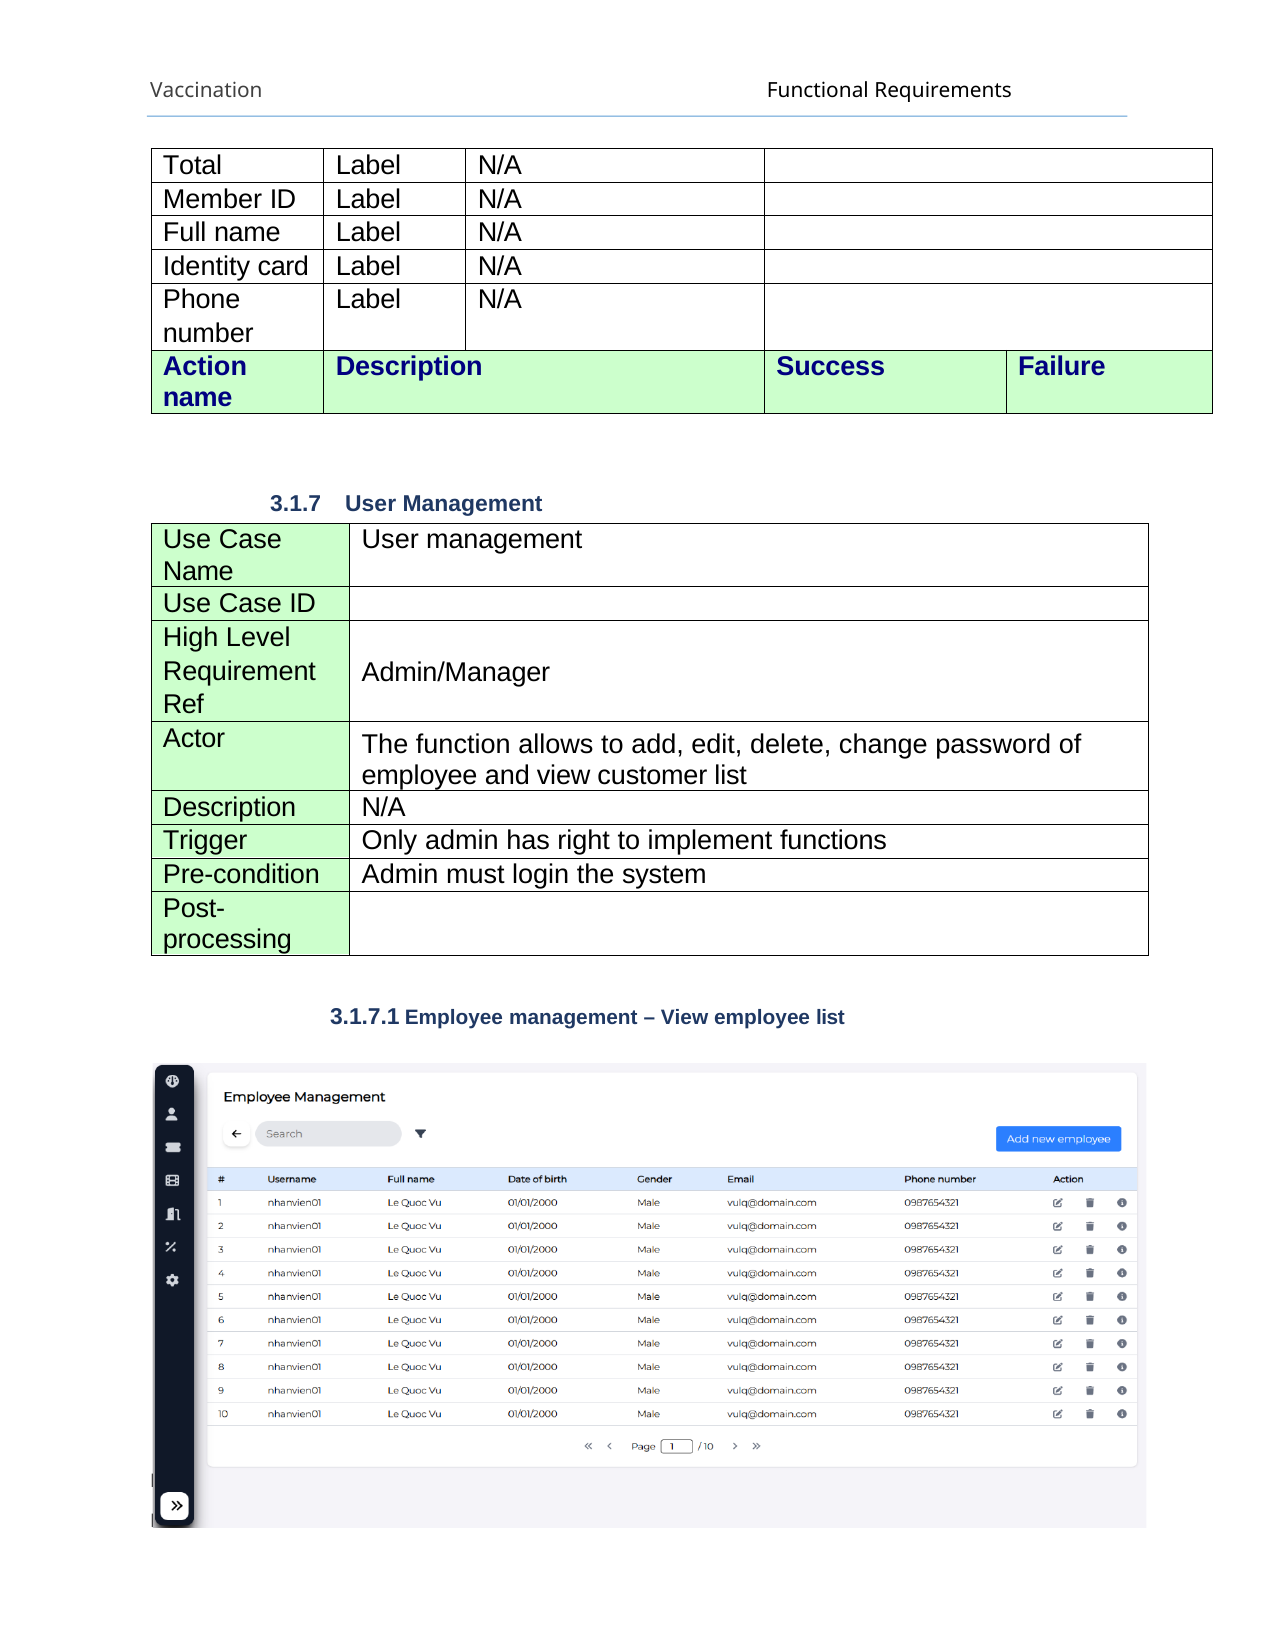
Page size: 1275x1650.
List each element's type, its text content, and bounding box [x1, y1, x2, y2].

table_cell [350, 587, 1148, 620]
table_cell Label [324, 250, 465, 282]
table_header Label [324, 149, 465, 182]
table_cell N/A [350, 791, 1148, 824]
table_cell Success [765, 351, 1006, 413]
table_cell Identity card [152, 250, 323, 282]
table_cell Failure [1007, 351, 1212, 413]
table_cell [350, 892, 1148, 954]
table_header Total [152, 149, 323, 182]
table_cell Actor [152, 722, 349, 790]
table_header Use Case Name [152, 524, 349, 586]
picture [152, 1063, 1147, 1528]
table_header [765, 149, 1212, 182]
table_cell Admin/Manager [350, 621, 1148, 721]
table_cell N/A [466, 216, 764, 249]
table_cell Full name [152, 216, 323, 249]
table_cell Only admin has right to implement functions [350, 825, 1148, 857]
subtitle Employee management – View employee list [330, 1003, 1275, 1029]
table_cell Label [324, 216, 465, 249]
table_cell Action name [152, 351, 323, 413]
table_cell Pre-condition [152, 859, 349, 891]
table_cell [765, 183, 1212, 215]
table_cell Phone number [152, 284, 323, 350]
table_cell Post-processing [152, 892, 349, 954]
table_cell Label [324, 183, 465, 215]
table_cell High Level Requirement Ref [152, 621, 349, 721]
table_cell Label [324, 284, 465, 350]
table_cell Member ID [152, 183, 323, 215]
table_cell [765, 250, 1212, 282]
table_cell Admin must login the system [350, 859, 1148, 891]
table_header User management [350, 524, 1148, 586]
table_cell Trigger [152, 825, 349, 857]
table_cell N/A [466, 250, 764, 282]
subtitle User Management [270, 490, 1275, 517]
table_cell [765, 216, 1212, 249]
table_header N/A [466, 149, 764, 182]
table_cell N/A [466, 183, 764, 215]
table_cell [765, 284, 1212, 350]
table_cell Use Case ID [152, 587, 349, 620]
table_cell N/A [466, 284, 764, 350]
table_cell Description [152, 791, 349, 824]
table_cell Description [324, 351, 764, 413]
table_cell The function allows to add, edit, delete, change password of employee and view customer list [350, 722, 1148, 790]
